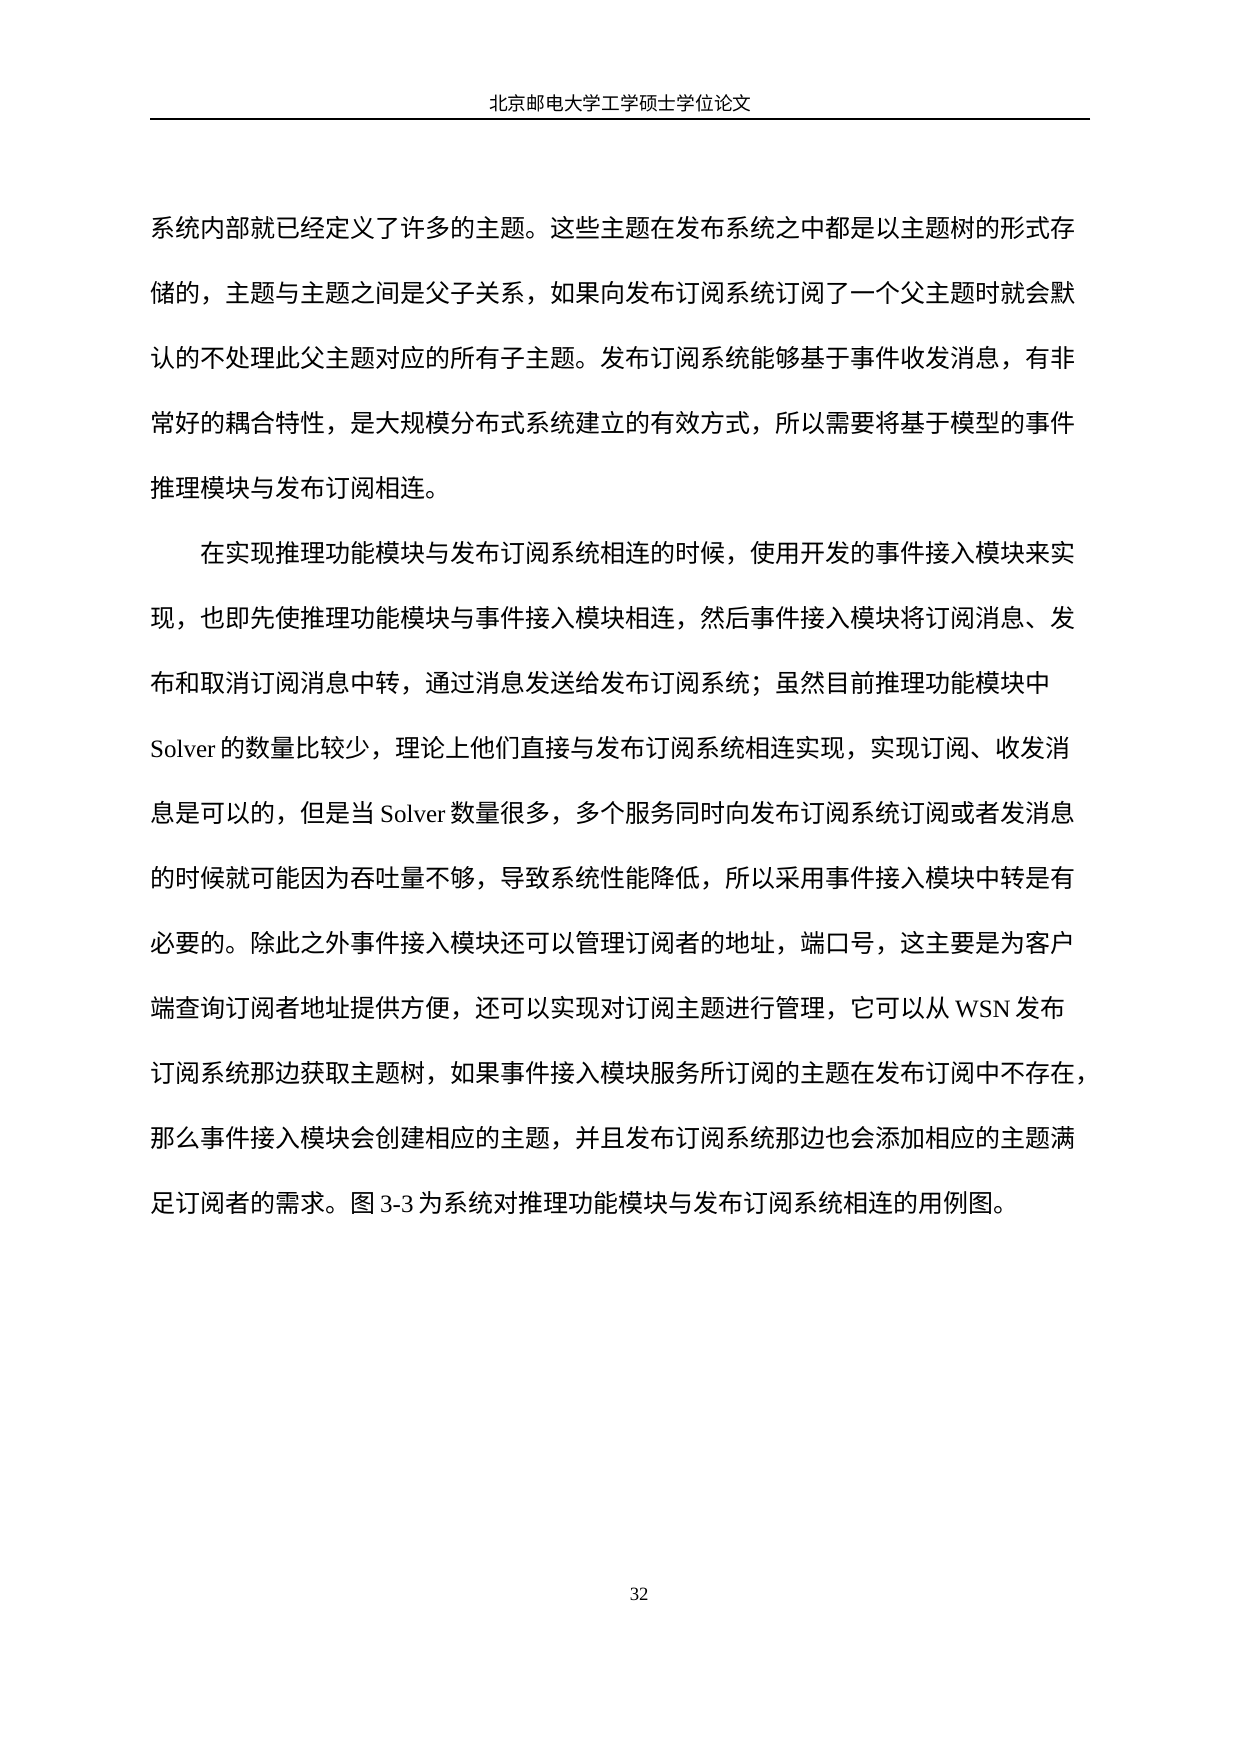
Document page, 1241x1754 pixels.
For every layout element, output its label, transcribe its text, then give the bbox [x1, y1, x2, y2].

text 在实现推理功能模块与发布订阅系统相连的时候，使用开发的事件接入模块来实现，也即先使推理功能模块与事件接入模块相连，然后事件接入模块将订阅消息、发布和取消订阅消息中转，通过消息发送给发布订阅系统；虽然目前推理功能模块中Solver的数量比较少，理论上他们直接与发布订阅系统相连实现，实现订阅、收发消息是可以的，但是当Solver数量很多，多个服务同时向发布订阅系统订阅或者发消息的时候就可能因为吞吐量不够，导致系统性能降低，所以采用事件接入模块中转是有必要的。除此之外事件接入模块还可以管理订阅者的地址，端口号，这主要是为客户端查询订阅者地址提供方便，还可以实现对订阅主题进行管理，它可以从WSN发布订阅系统那边获取主题树，如果事件接入模块服务所订阅的主题在发布订阅中不存在，那么事件接入模块会创建相应的主题，并且发布订阅系统那边也会添加相应的主题满足订阅者的需求。图3-3为系统对推理功能模块与发布订阅系统相连的用例图。 [150, 519, 1090, 1234]
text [150, 194, 1090, 519]
